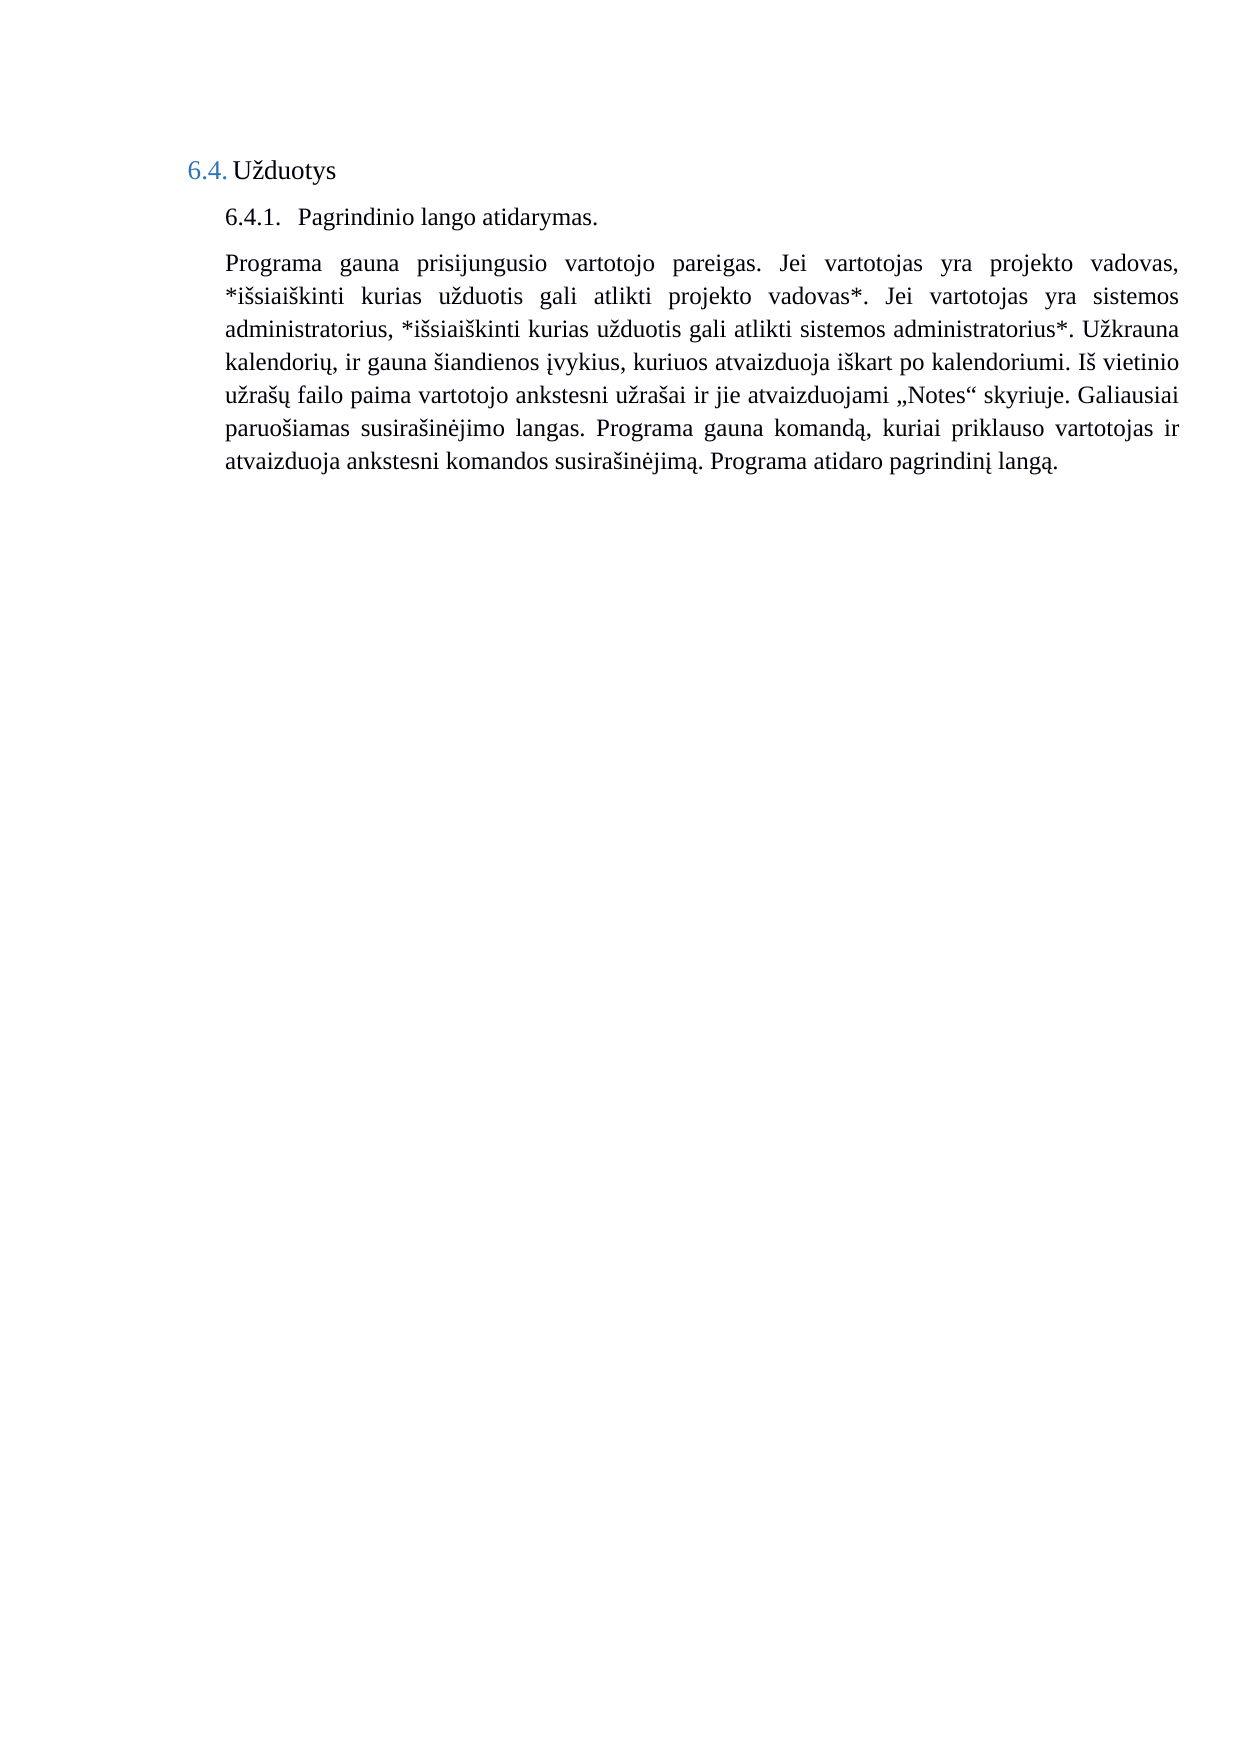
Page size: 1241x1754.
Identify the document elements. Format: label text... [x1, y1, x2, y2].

subtitle Pagrindinio lango atidarymas. [225, 202, 1180, 231]
subtitle Užduotys [187, 154, 1180, 185]
